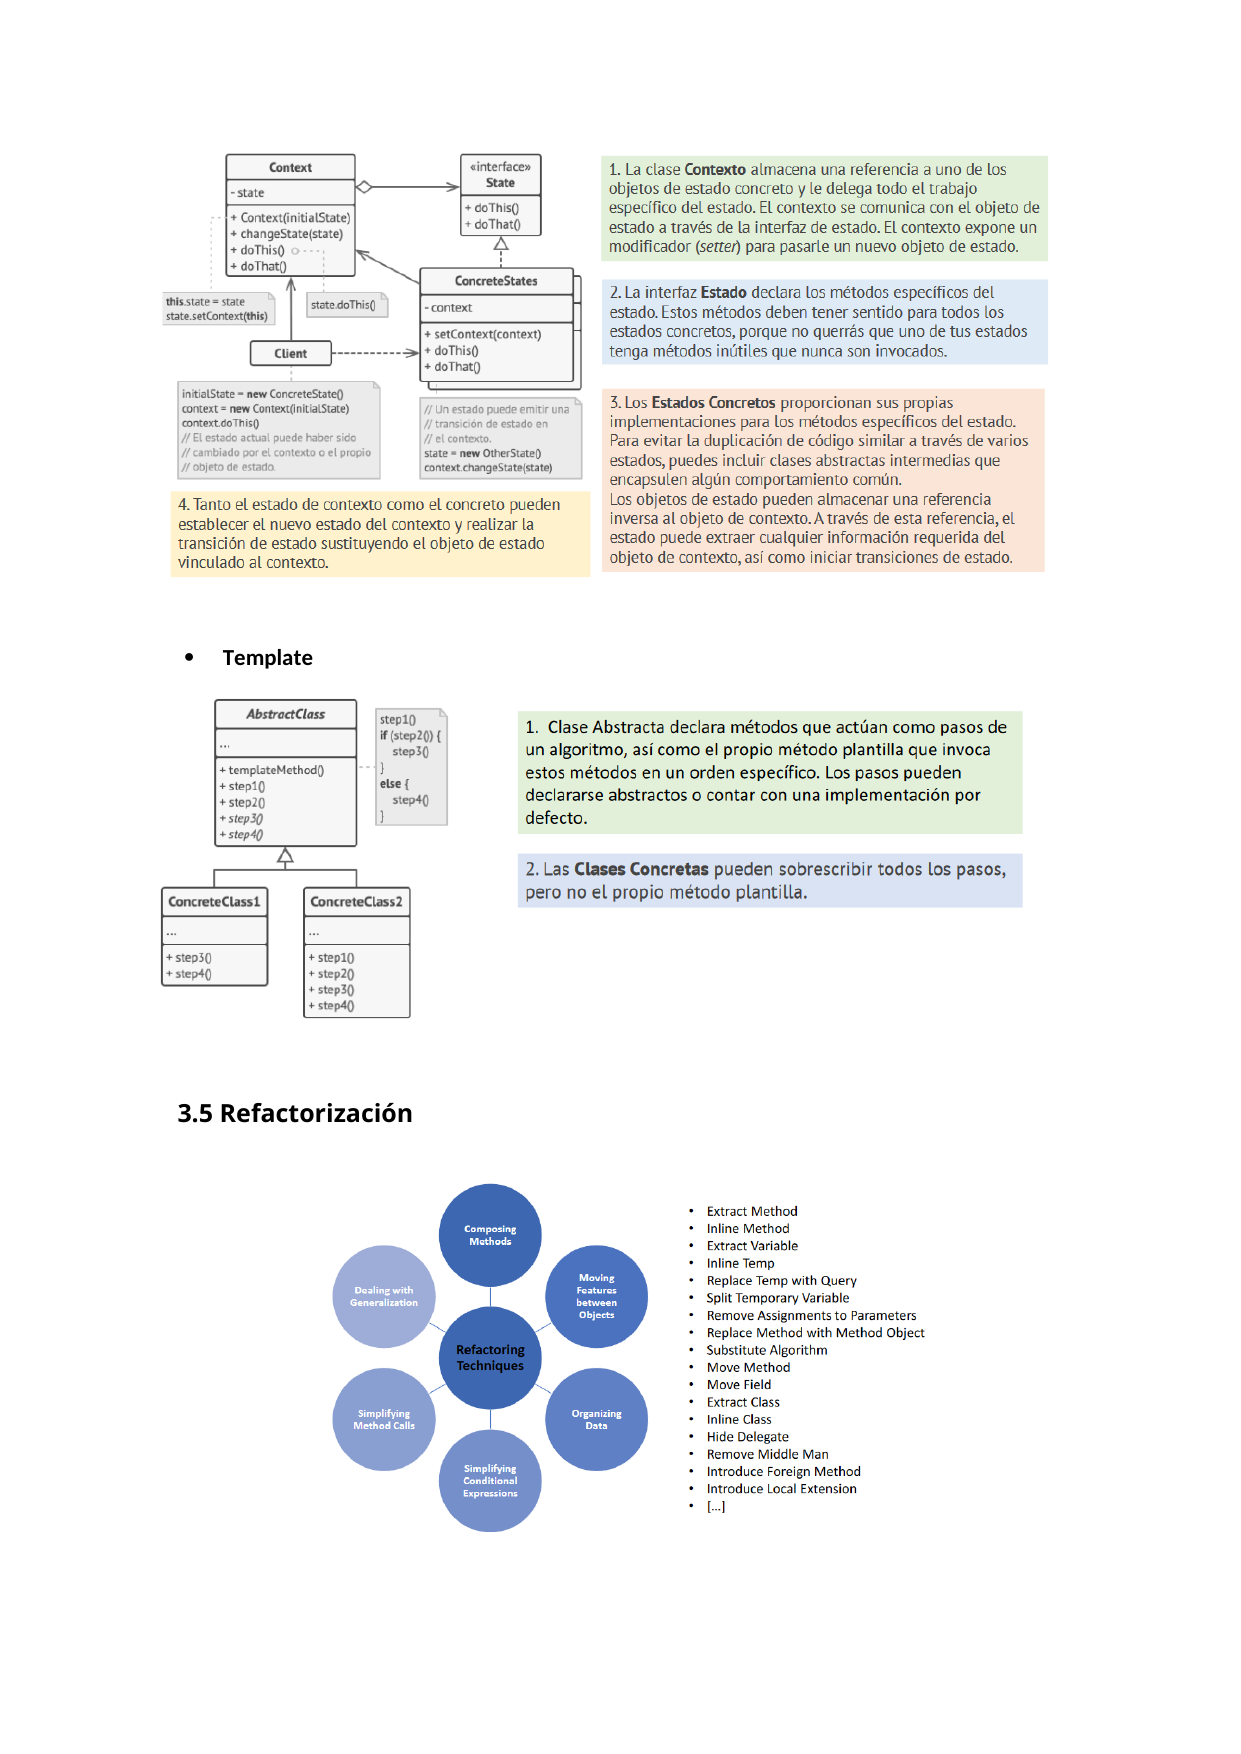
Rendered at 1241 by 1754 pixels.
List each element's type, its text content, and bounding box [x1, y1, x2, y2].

picture [147, 689, 1034, 1036]
subtitle 3.5 Refactorización [177, 1096, 1063, 1130]
picture [311, 1179, 929, 1532]
subtitle Template [185, 643, 1063, 671]
picture [162, 147, 1049, 578]
